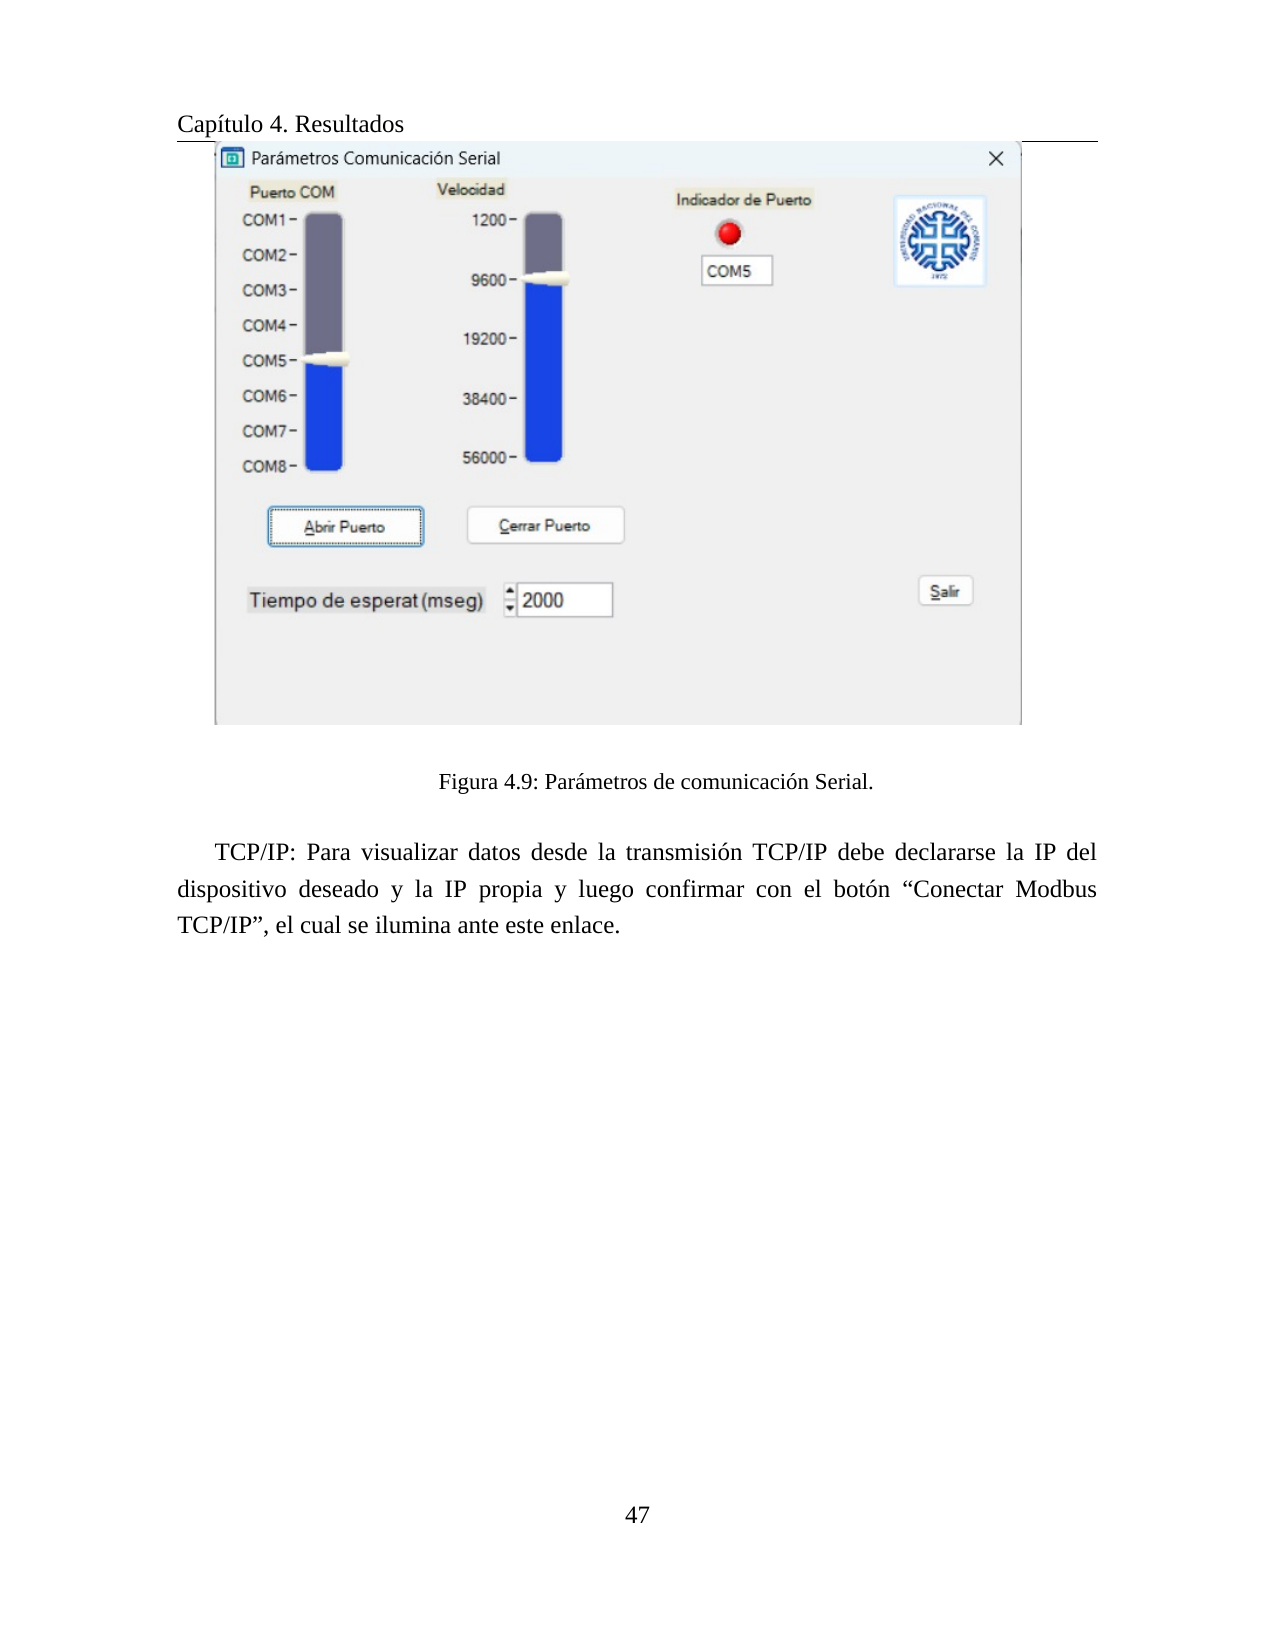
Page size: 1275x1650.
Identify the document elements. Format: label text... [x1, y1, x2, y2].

picture [214, 141, 1022, 725]
text TCP/IP: Para visualizar datos desde la transmisión TCP/IP debe declararse la IP del dispositivo deseado y la IP propia y luego confirmar con el botón “Conectar Modbus TCP/IP”, el cual se ilumina ante este enlace. [177, 837, 1098, 938]
text Figura 4.9: Parámetros de comunicación Serial. [177, 768, 1098, 794]
